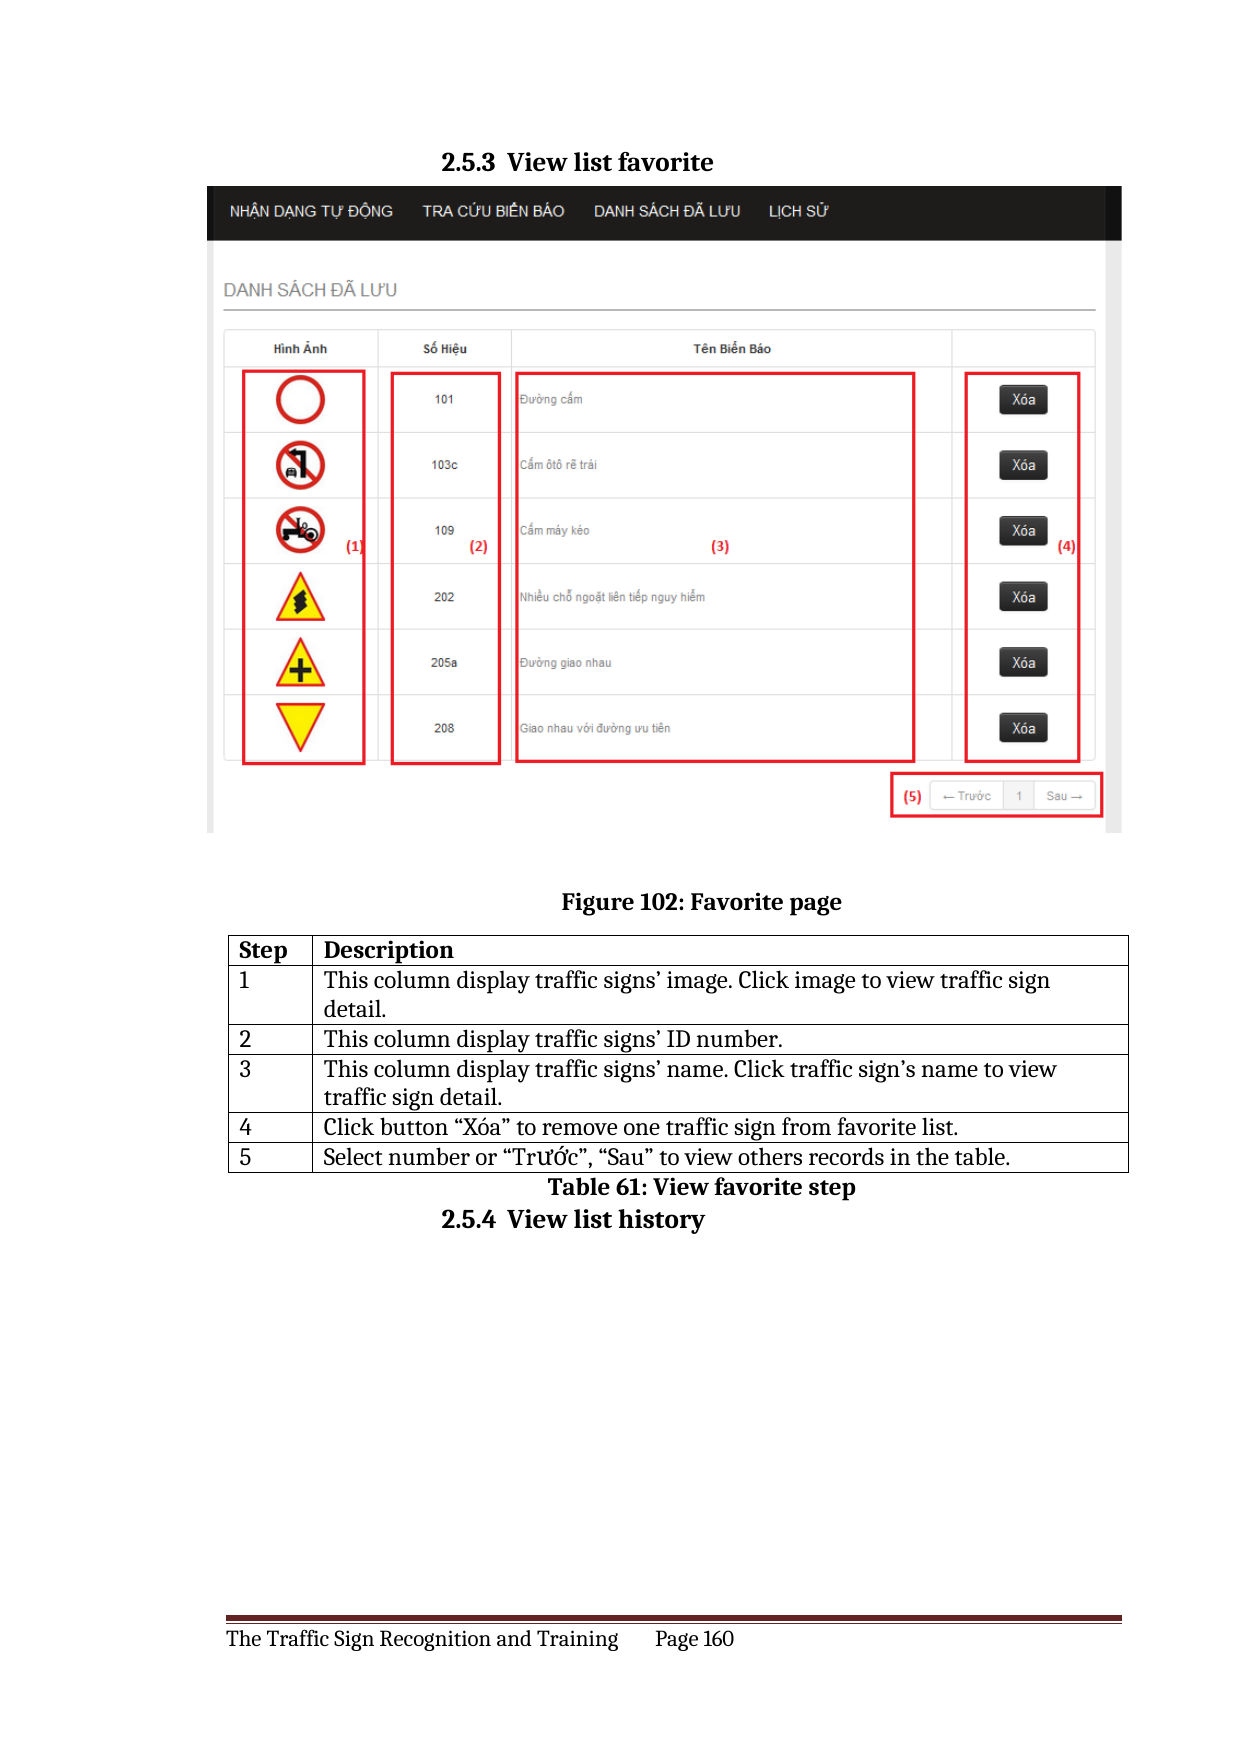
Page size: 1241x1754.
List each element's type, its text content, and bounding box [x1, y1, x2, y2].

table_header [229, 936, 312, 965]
picture [207, 186, 1122, 833]
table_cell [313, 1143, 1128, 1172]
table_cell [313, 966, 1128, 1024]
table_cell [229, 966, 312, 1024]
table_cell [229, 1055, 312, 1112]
subtitle View list history [441, 1204, 1122, 1235]
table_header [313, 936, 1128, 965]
list Figure 102: Favorite page [282, 888, 1122, 916]
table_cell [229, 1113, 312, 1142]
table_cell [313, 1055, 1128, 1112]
subtitle View list favorite [441, 147, 1122, 178]
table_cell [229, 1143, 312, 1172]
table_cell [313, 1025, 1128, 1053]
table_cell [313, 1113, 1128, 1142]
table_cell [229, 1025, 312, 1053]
